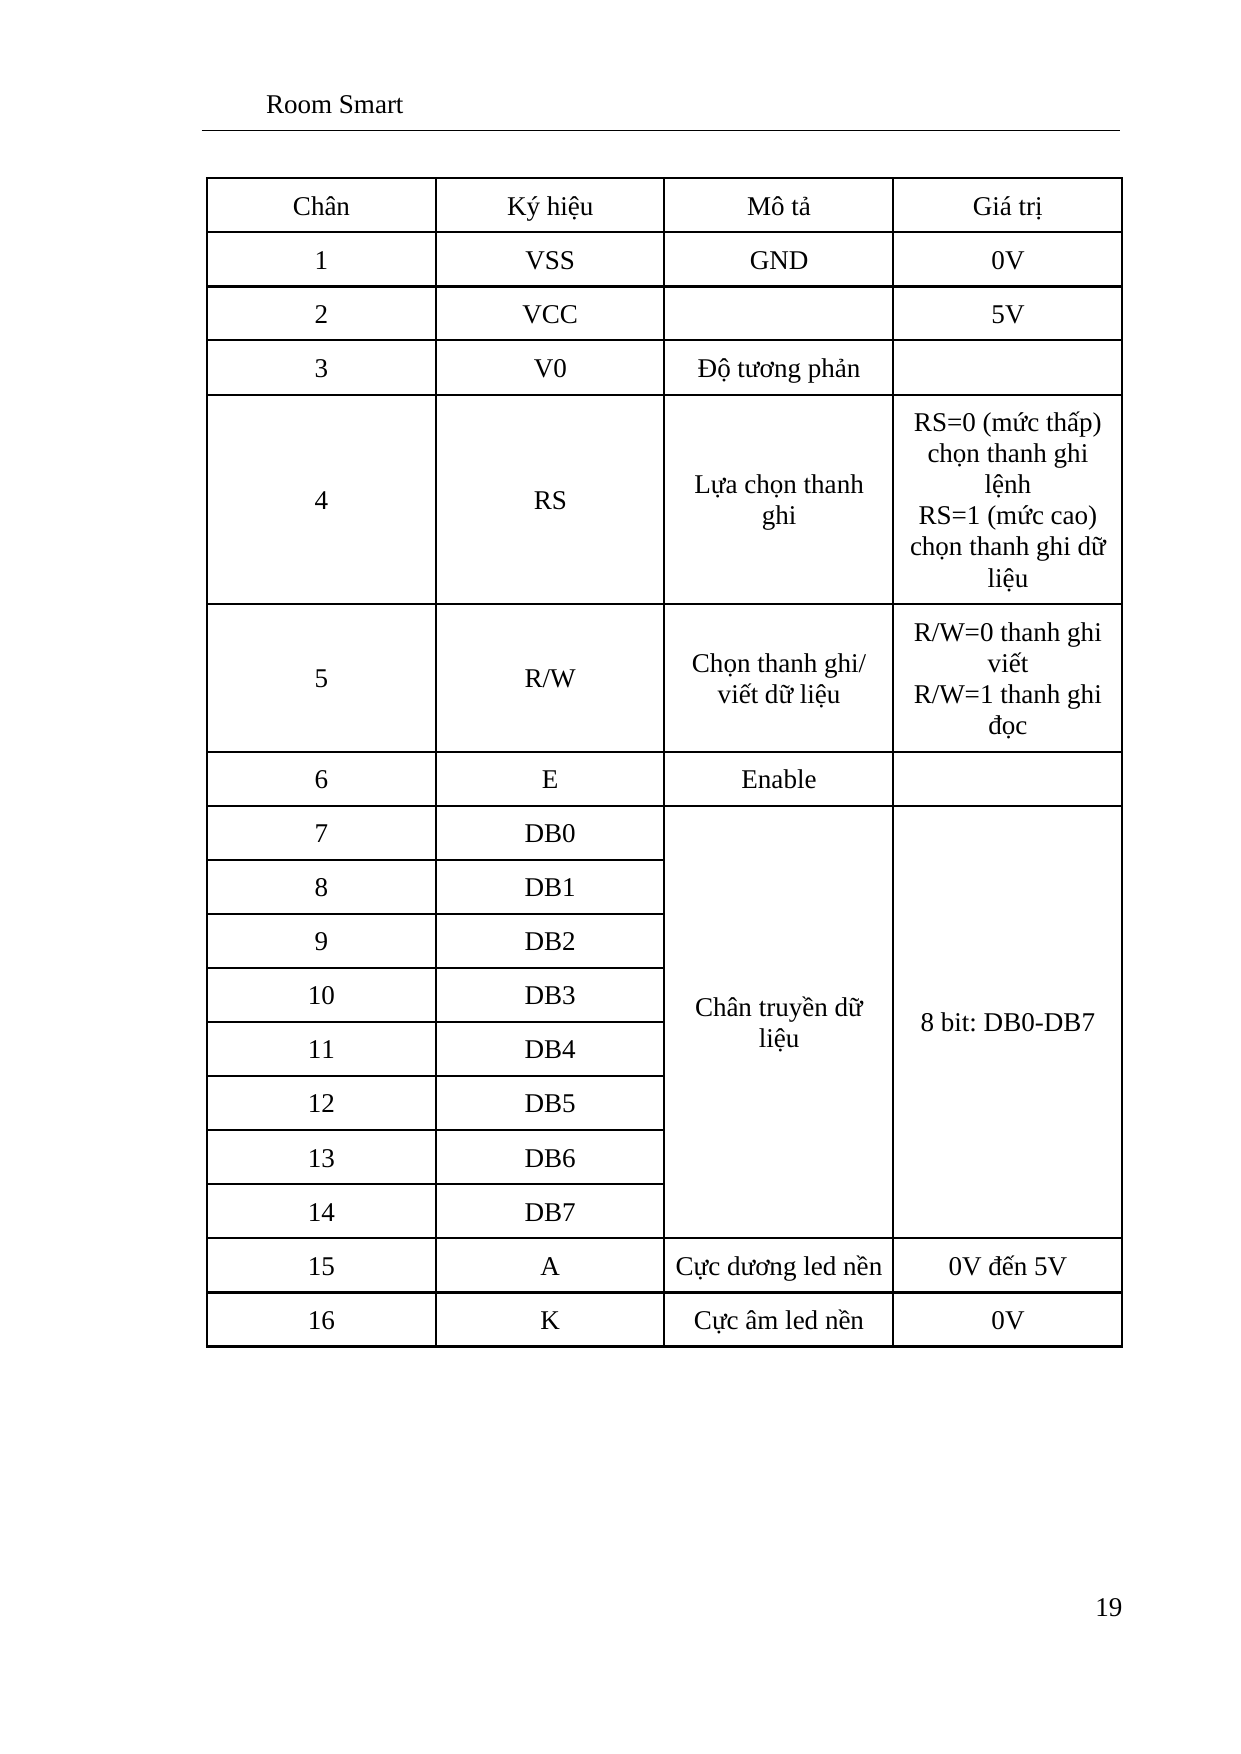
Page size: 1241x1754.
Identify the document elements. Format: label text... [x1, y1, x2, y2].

table_cell DB1 [437, 861, 663, 913]
table_cell 0V [894, 233, 1121, 285]
table_cell 14 [208, 1185, 435, 1237]
table_cell [894, 341, 1121, 393]
table_cell Chân truyền dữ liệu [665, 807, 892, 1237]
table_cell Cực âm led nền [665, 1294, 892, 1345]
table_cell VCC [437, 288, 663, 339]
table_cell 11 [208, 1023, 435, 1075]
table_header Ký hiệu [437, 179, 663, 231]
table_cell 15 [208, 1239, 435, 1291]
table_header Giá trị [894, 179, 1121, 231]
table_cell Cực dương led nền [665, 1239, 892, 1291]
table_cell E [437, 753, 663, 805]
table_cell [665, 288, 892, 339]
table_cell [894, 753, 1121, 805]
table_cell 7 [208, 807, 435, 859]
table_cell GND [665, 233, 892, 285]
table_cell 3 [208, 341, 435, 393]
table_cell RS=0 (mức thấp) chọn thanh ghi lệnh RS=1 (mức cao) chọn thanh ghi dữ liệu [894, 396, 1121, 603]
table_cell 13 [208, 1131, 435, 1183]
table_cell 4 [208, 396, 435, 603]
table_cell DB7 [437, 1185, 663, 1237]
table_cell Chọn thanh ghi/ viết dữ liệu [665, 605, 892, 751]
table_cell DB0 [437, 807, 663, 859]
table_cell 1 [208, 233, 435, 285]
table_cell 5 [208, 605, 435, 751]
table_cell V0 [437, 341, 663, 393]
table_header Chân [208, 179, 435, 231]
table_cell 9 [208, 915, 435, 967]
table_cell 8 bit: DB0-DB7 [894, 807, 1121, 1237]
table_cell 8 [208, 861, 435, 913]
table_cell DB2 [437, 915, 663, 967]
table_cell 0V đến 5V [894, 1239, 1121, 1291]
table_cell Lựa chọn thanh ghi [665, 396, 892, 603]
table_cell DB5 [437, 1077, 663, 1129]
table_cell Enable [665, 753, 892, 805]
table_cell K [437, 1294, 663, 1345]
table_cell RS [437, 396, 663, 603]
table_cell R/W [437, 605, 663, 751]
table_cell 10 [208, 969, 435, 1021]
table_header Mô tả [665, 179, 892, 231]
table_cell VSS [437, 233, 663, 285]
table_cell 0V [894, 1294, 1121, 1345]
table_cell 16 [208, 1294, 435, 1345]
table_cell DB4 [437, 1023, 663, 1075]
table_cell 2 [208, 288, 435, 339]
table_cell 6 [208, 753, 435, 805]
table_cell R/W=0 thanh ghi viết R/W=1 thanh ghi đọc [894, 605, 1121, 751]
table_cell 12 [208, 1077, 435, 1129]
table_cell DB6 [437, 1131, 663, 1183]
table_cell DB3 [437, 969, 663, 1021]
table_cell Độ tương phản [665, 341, 892, 393]
table_cell A [437, 1239, 663, 1291]
table_cell 5V [894, 288, 1121, 339]
